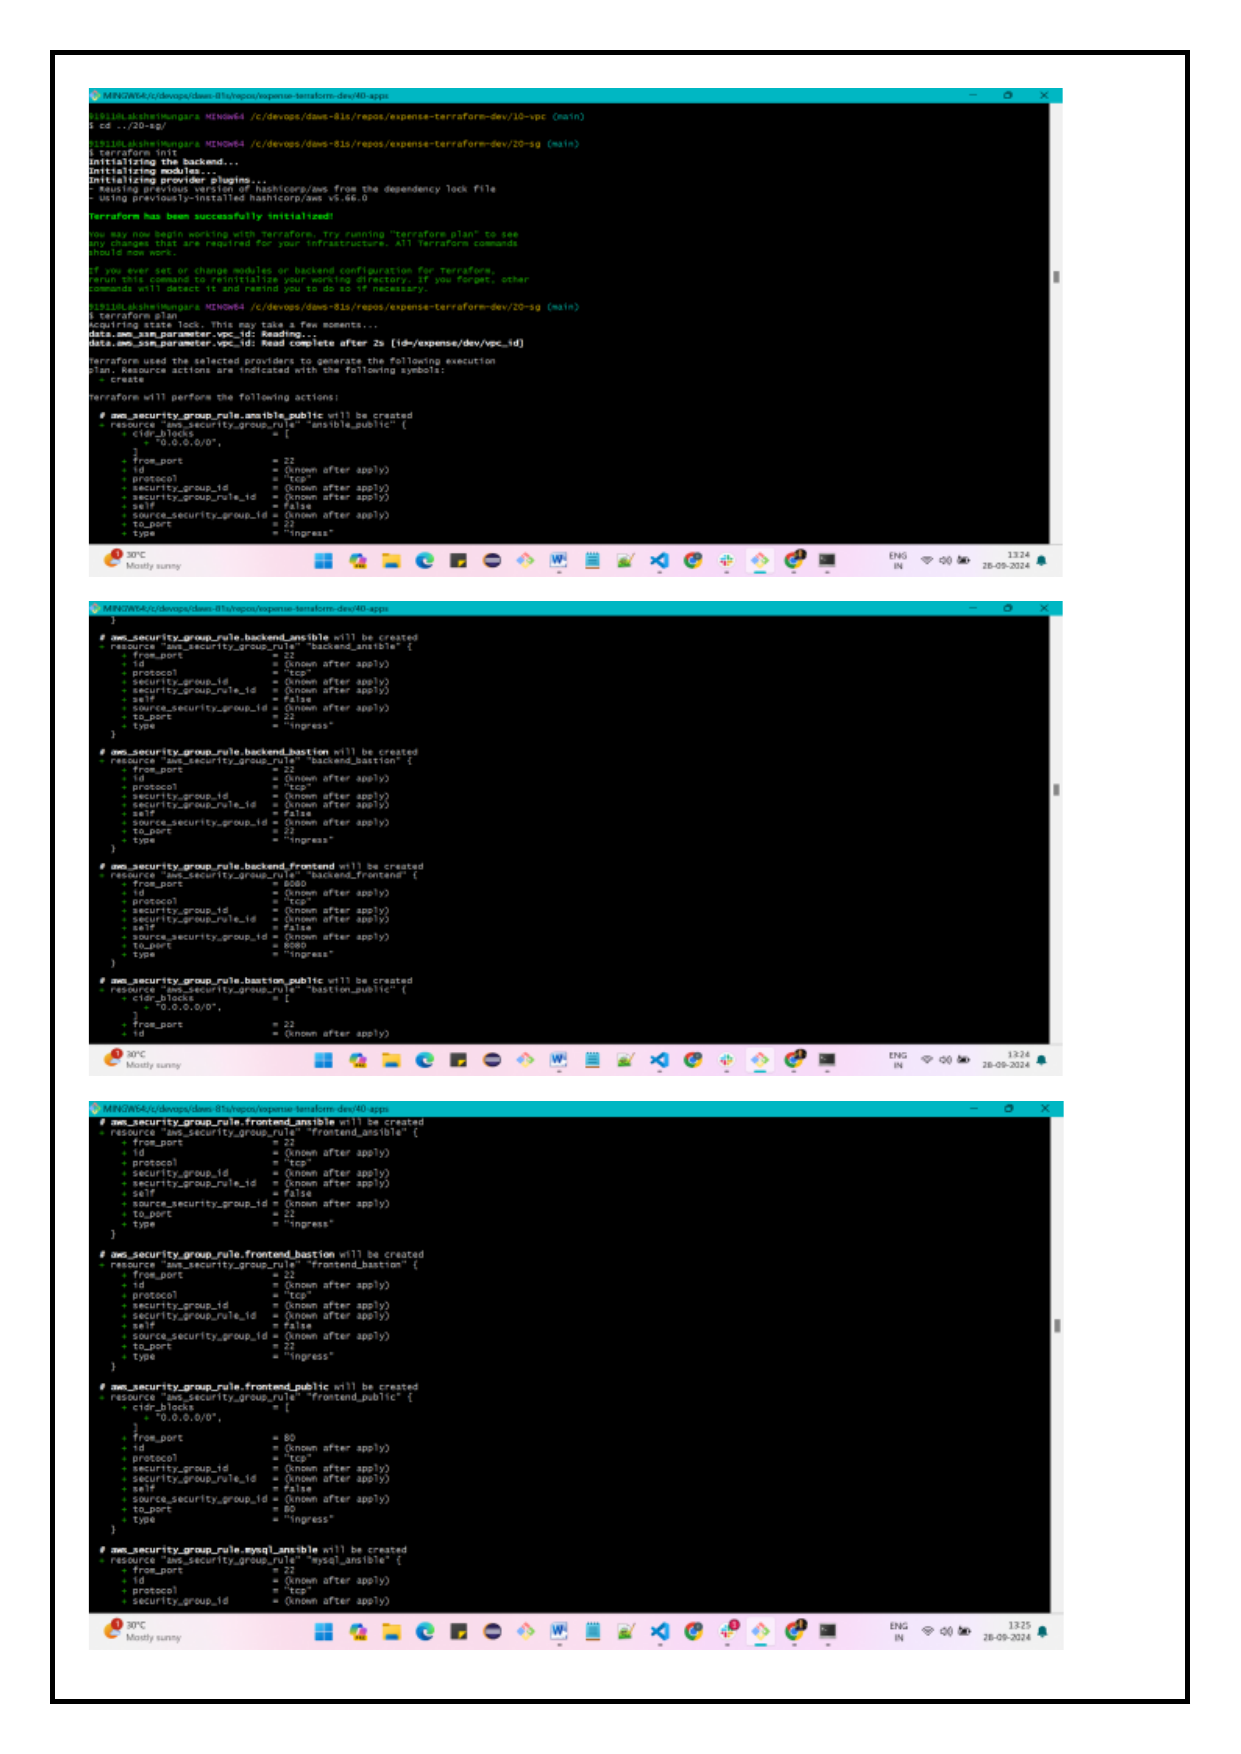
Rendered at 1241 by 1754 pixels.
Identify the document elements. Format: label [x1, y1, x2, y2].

picture [88, 88, 1063, 577]
picture [88, 1101, 1064, 1650]
picture [88, 601, 1063, 1076]
